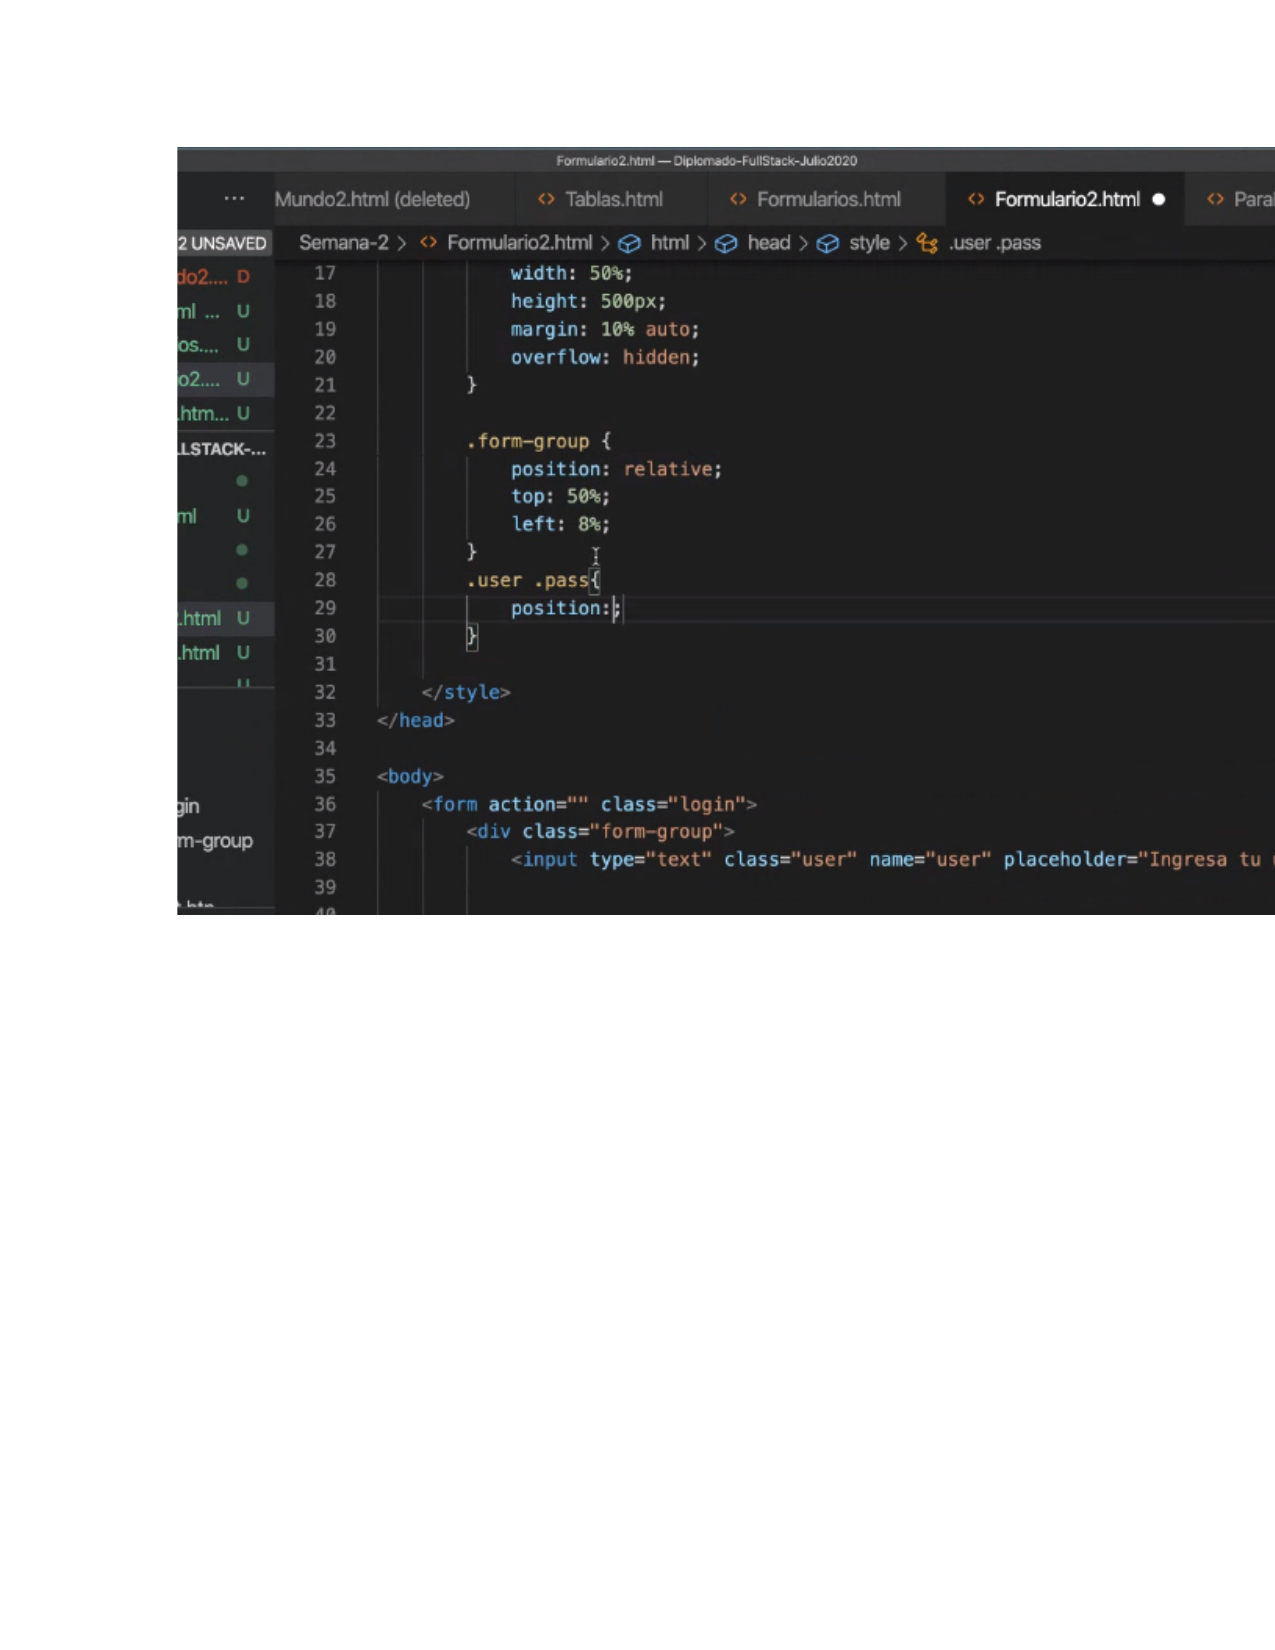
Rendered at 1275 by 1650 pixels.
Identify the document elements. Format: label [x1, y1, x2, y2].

picture [177, 147, 1275, 915]
